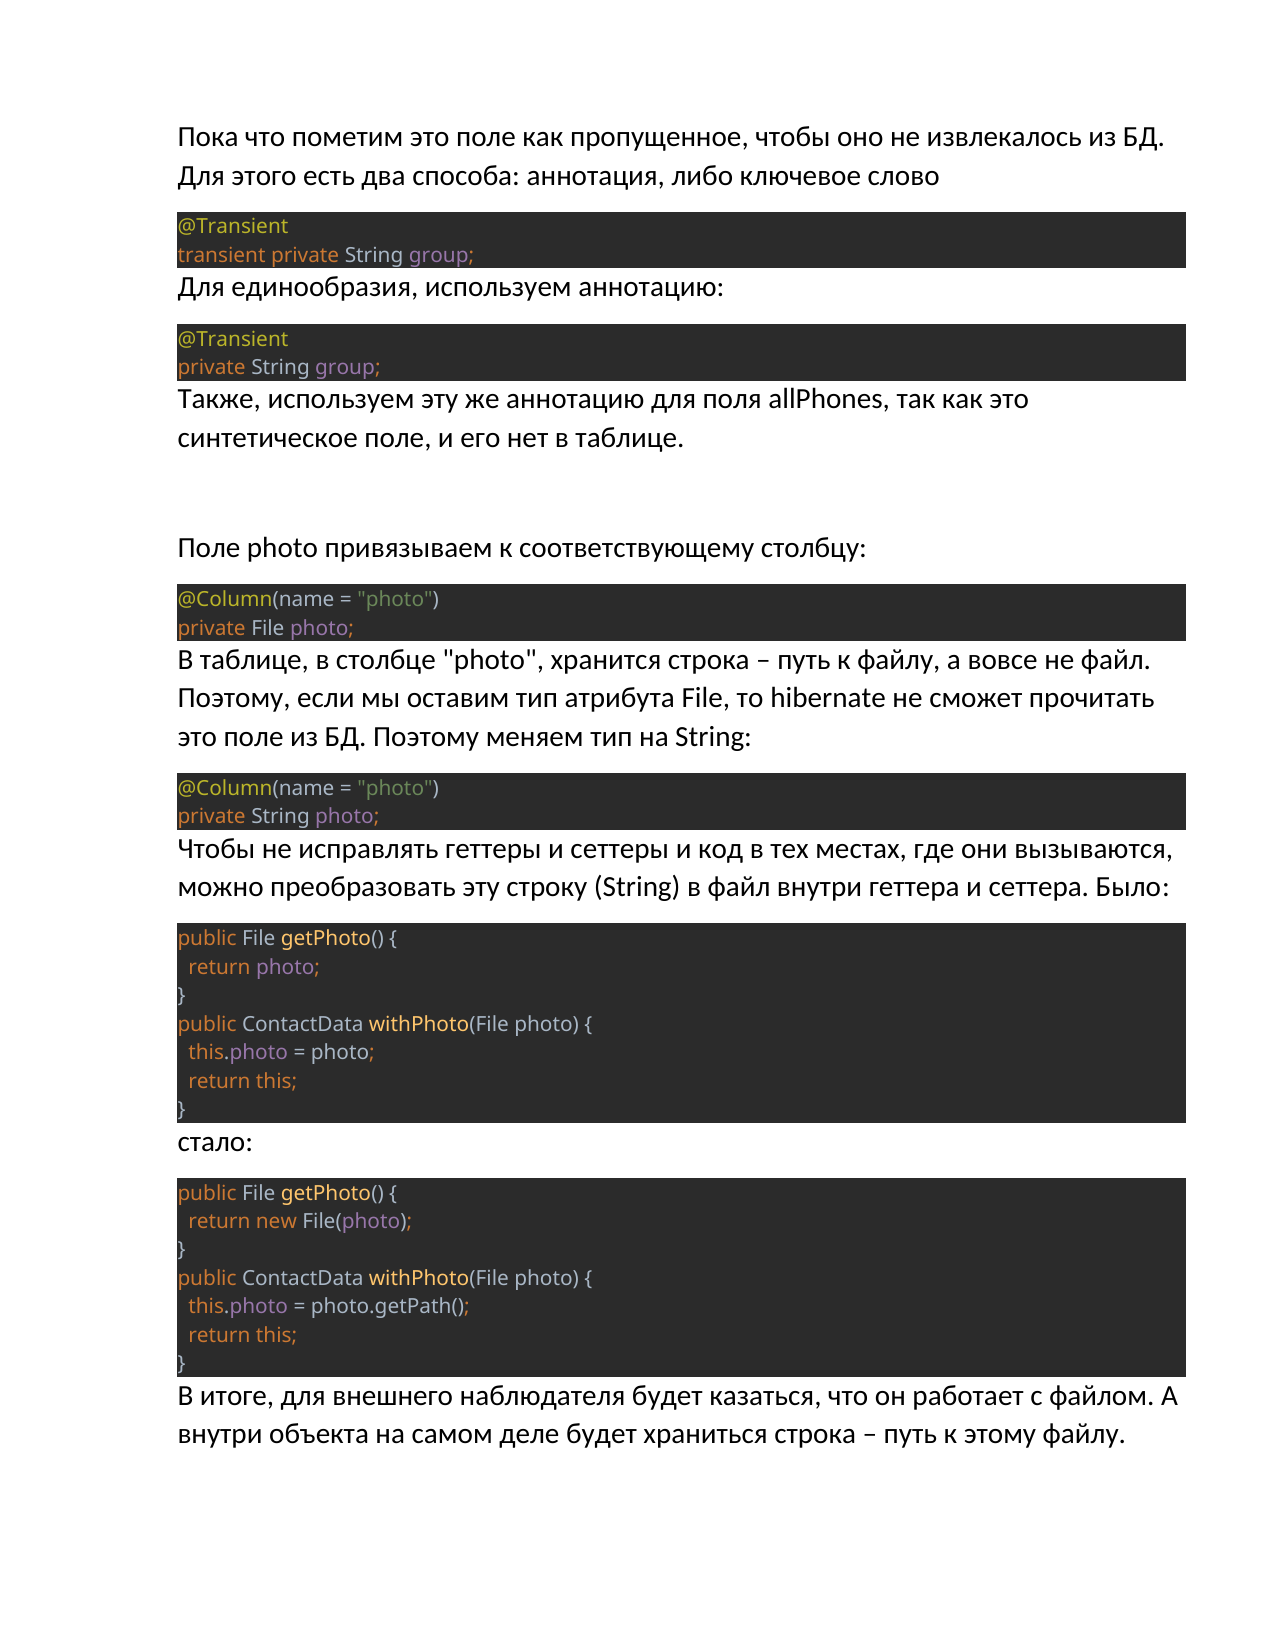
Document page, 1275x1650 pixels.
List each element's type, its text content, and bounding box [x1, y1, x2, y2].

text Чтобы не исправлять геттеры и сеттеры и код в тех местах, где они вызываются, можно преобразовать эту строку (String) в файл внутри геттера и сеттера. Было: [177, 830, 1186, 904]
text public ContactData withPhoto(File photo) { this.photo = photo.getPath(); return this; } [177, 1263, 1186, 1377]
text стало: [177, 1123, 1186, 1158]
text @Transient transient private String group; [177, 212, 1186, 268]
text public ContactData withPhoto(File photo) { this.photo = photo; return this; } [177, 1009, 1186, 1123]
text Для единообразия, используем аннотацию: [177, 268, 1186, 304]
text @Column(name = "photo") private String photo; [177, 773, 1186, 830]
text @Column(name = "photo") private File photo; [177, 584, 1186, 641]
text @Transient private String group; [177, 324, 1186, 381]
text Пока что пометим это поле как пропущенное, чтобы оно не извлекалось из БД. Для этого есть два способа: аннотация, либо ключевое слово [177, 118, 1186, 192]
text Также, используем эту же аннотацию для поля allPhones, так как это синтетическое поле, и его нет в таблице. [177, 381, 1186, 454]
text public File getPhoto() { return new File(photo); } [177, 1178, 1186, 1263]
text public File getPhoto() { return photo; } [177, 923, 1186, 1009]
text Поле photo привязываем к соответствующему столбцу: [177, 529, 1186, 565]
text В итоге, для внешнего наблюдателя будет казаться, что он работает с файлом. А внутри объекта на самом деле будет храниться строка – путь к этому файлу. [177, 1377, 1186, 1451]
text В таблице, в столбце "photo", хранится строка – путь к файлу, а вовсе не файл. Поэтому, если мы оставим тип атрибута File, то hibernate не сможет прочитать это поле из БД. Поэтому меняем тип на String: [177, 641, 1186, 754]
